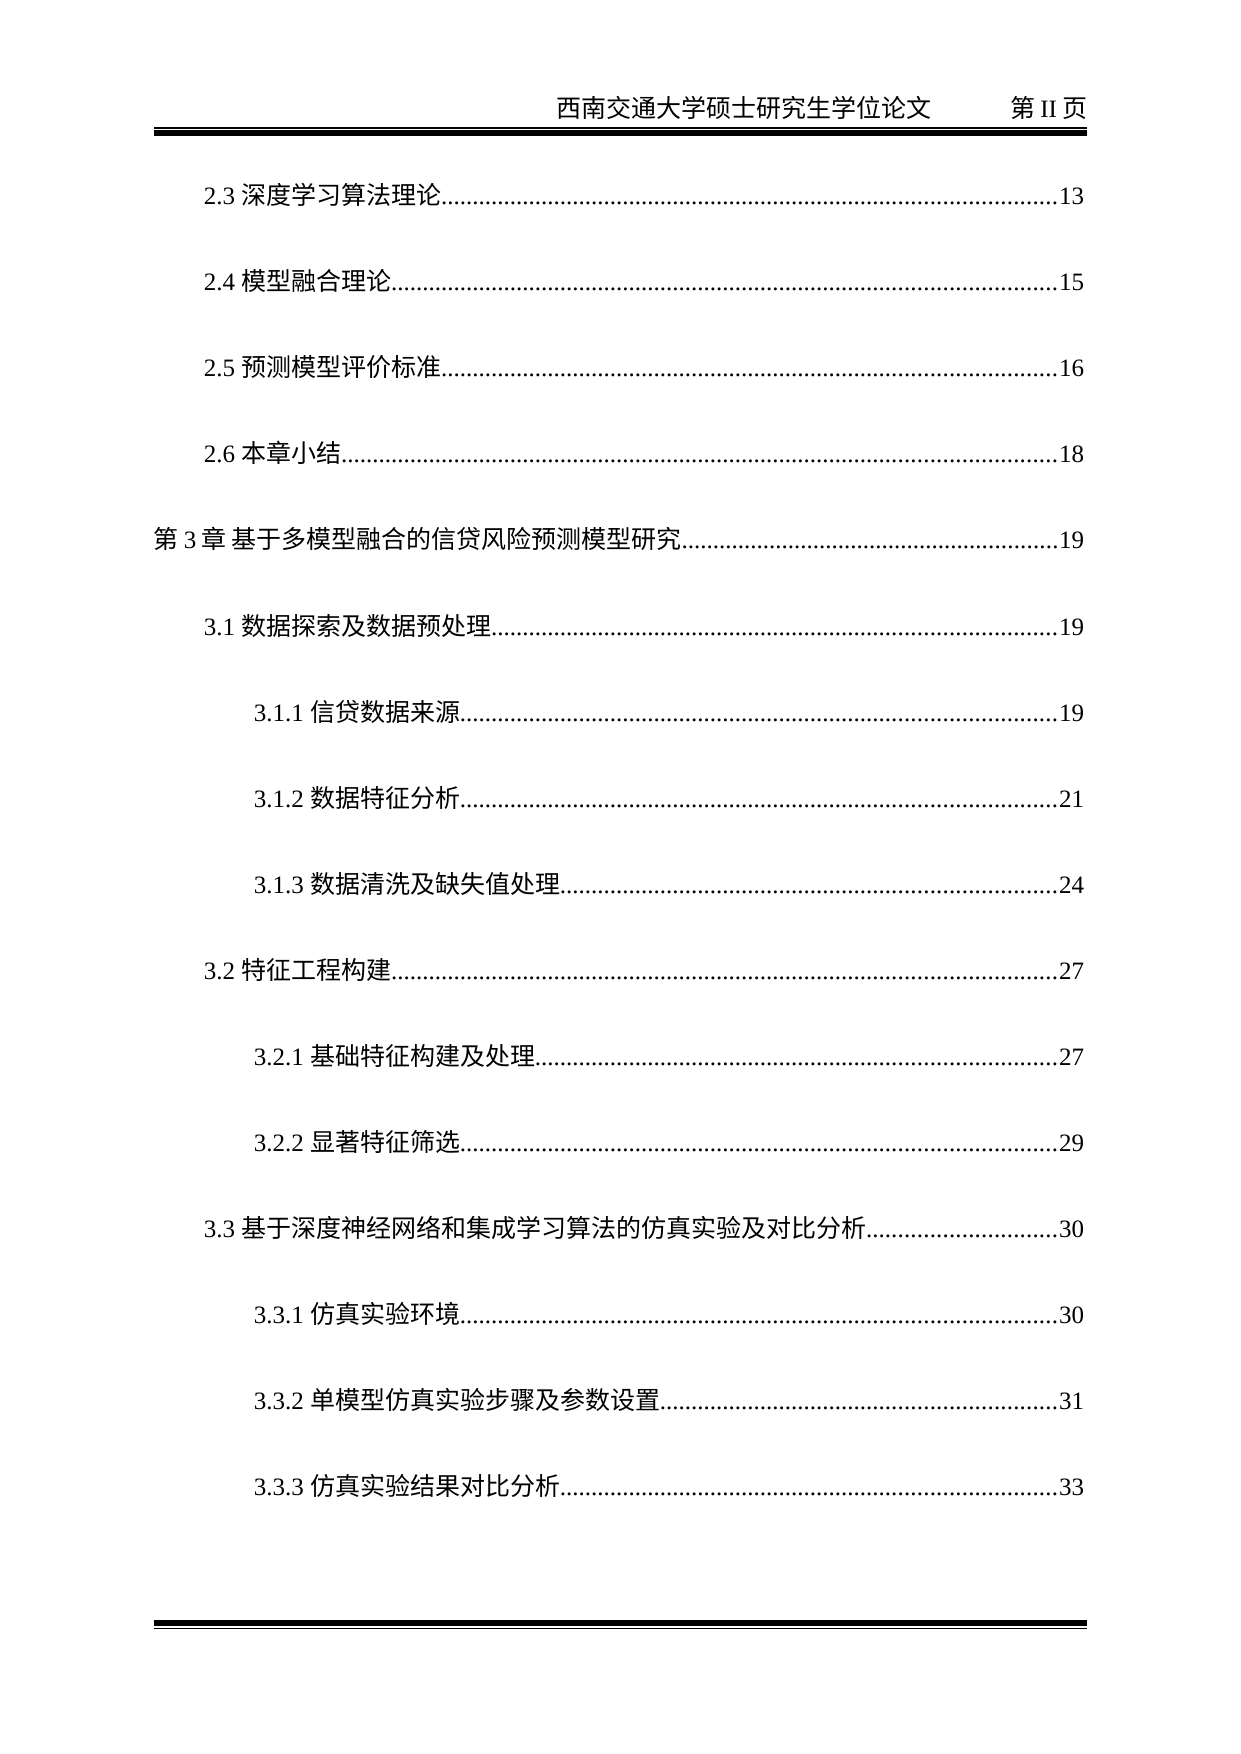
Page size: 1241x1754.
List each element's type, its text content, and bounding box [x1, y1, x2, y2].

text 3.1.2 数据特征分析 21 [203, 762, 1087, 830]
text 3.3.2 单模型仿真实验步骤及参数设置 31 [203, 1364, 1087, 1432]
text 3.2 特征工程构建 27 [203, 934, 1087, 1002]
text 3.3 基于深度神经网络和集成学习算法的仿真实验及对比分析 30 [203, 1192, 1087, 1260]
text 3.1.3 数据清洗及缺失值处理 24 [203, 848, 1087, 916]
text 3.1.1 信贷数据来源 19 [203, 676, 1087, 744]
text 2.3 深度学习算法理论 13 [203, 160, 1087, 228]
text 2.6 本章小结 18 [203, 418, 1087, 486]
text 2.5 预测模型评价标准 16 [203, 332, 1087, 400]
text 3.3.1 仿真实验环境 30 [203, 1278, 1087, 1346]
text 2.4 模型融合理论 15 [203, 246, 1087, 314]
text 3.1 数据探索及数据预处理 19 [203, 590, 1087, 658]
text 第3章 基于多模型融合的信贷风险预测模型研究 19 [153, 504, 1087, 572]
text 3.2.2 显著特征筛选 29 [203, 1106, 1087, 1174]
text 3.2.1 基础特征构建及处理 27 [203, 1020, 1087, 1088]
text 3.3.3 仿真实验结果对比分析 33 [203, 1451, 1087, 1518]
